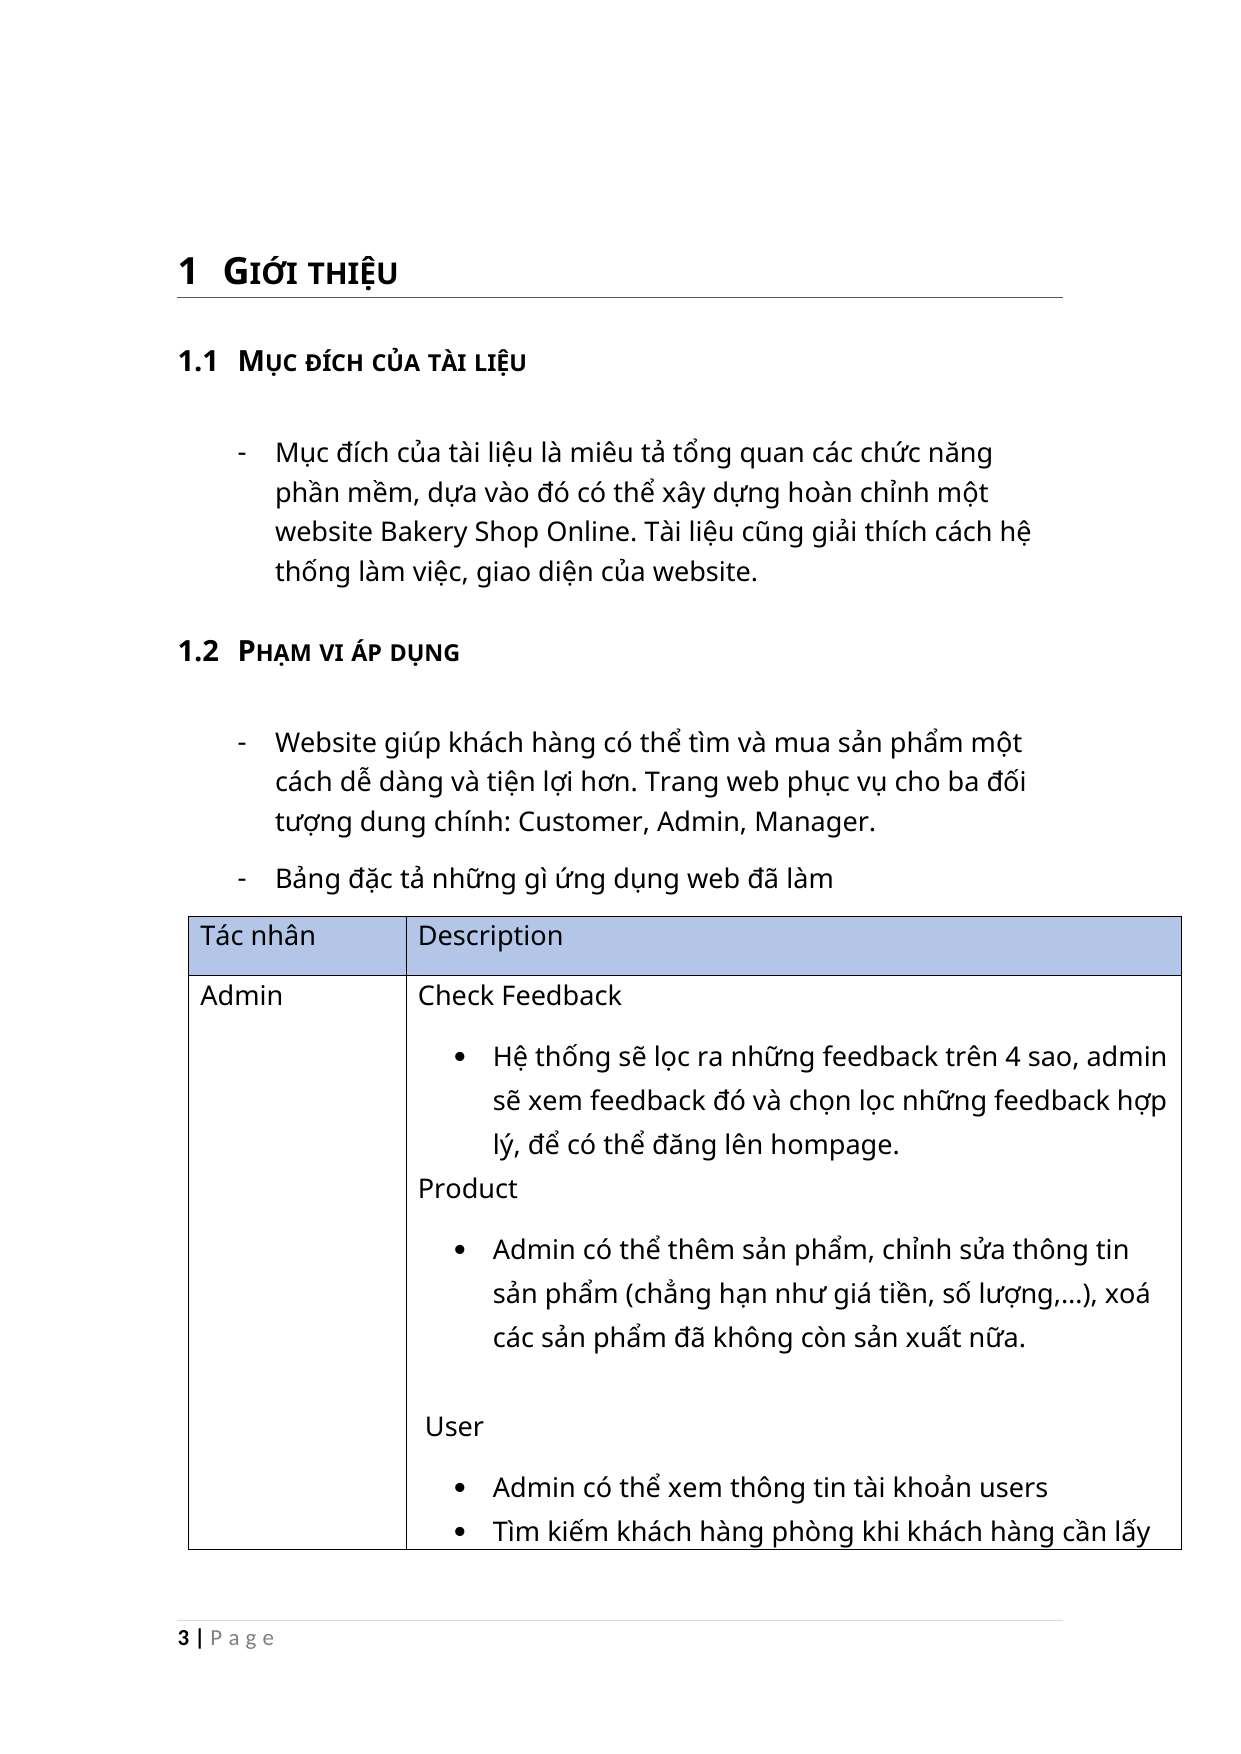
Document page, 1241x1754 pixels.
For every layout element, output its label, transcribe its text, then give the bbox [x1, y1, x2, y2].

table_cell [407, 976, 1181, 1549]
table_cell Admin [189, 976, 406, 1549]
table_header Tác nhân [189, 917, 406, 975]
list Mục đích của tài liệu là miêu tả tổng quan các chức năng phần mềm, dựa vào đó có thể xây dựng hoàn chỉnh một website Bakery Shop Online. Tài liệu cũng giải thích cách hệ thống làm việc, giao diện của website. [237, 433, 1063, 589]
subtitle Giới thiệu [177, 244, 1063, 297]
list Website giúp khách hàng có thể tìm và mua sản phẩm một cách dễ dàng và tiện lợi hơn. Trang web phục vụ cho ba đối tượng dung chính: Customer, Admin, Manager. [237, 723, 1063, 839]
subtitle Mục đích của tài liệu [177, 340, 1063, 380]
table_header Description [407, 917, 1181, 975]
list Bảng đặc tả những gì ứng dụng web đã làm [237, 859, 1063, 896]
subtitle Phạm vi áp dụng [177, 630, 1063, 669]
